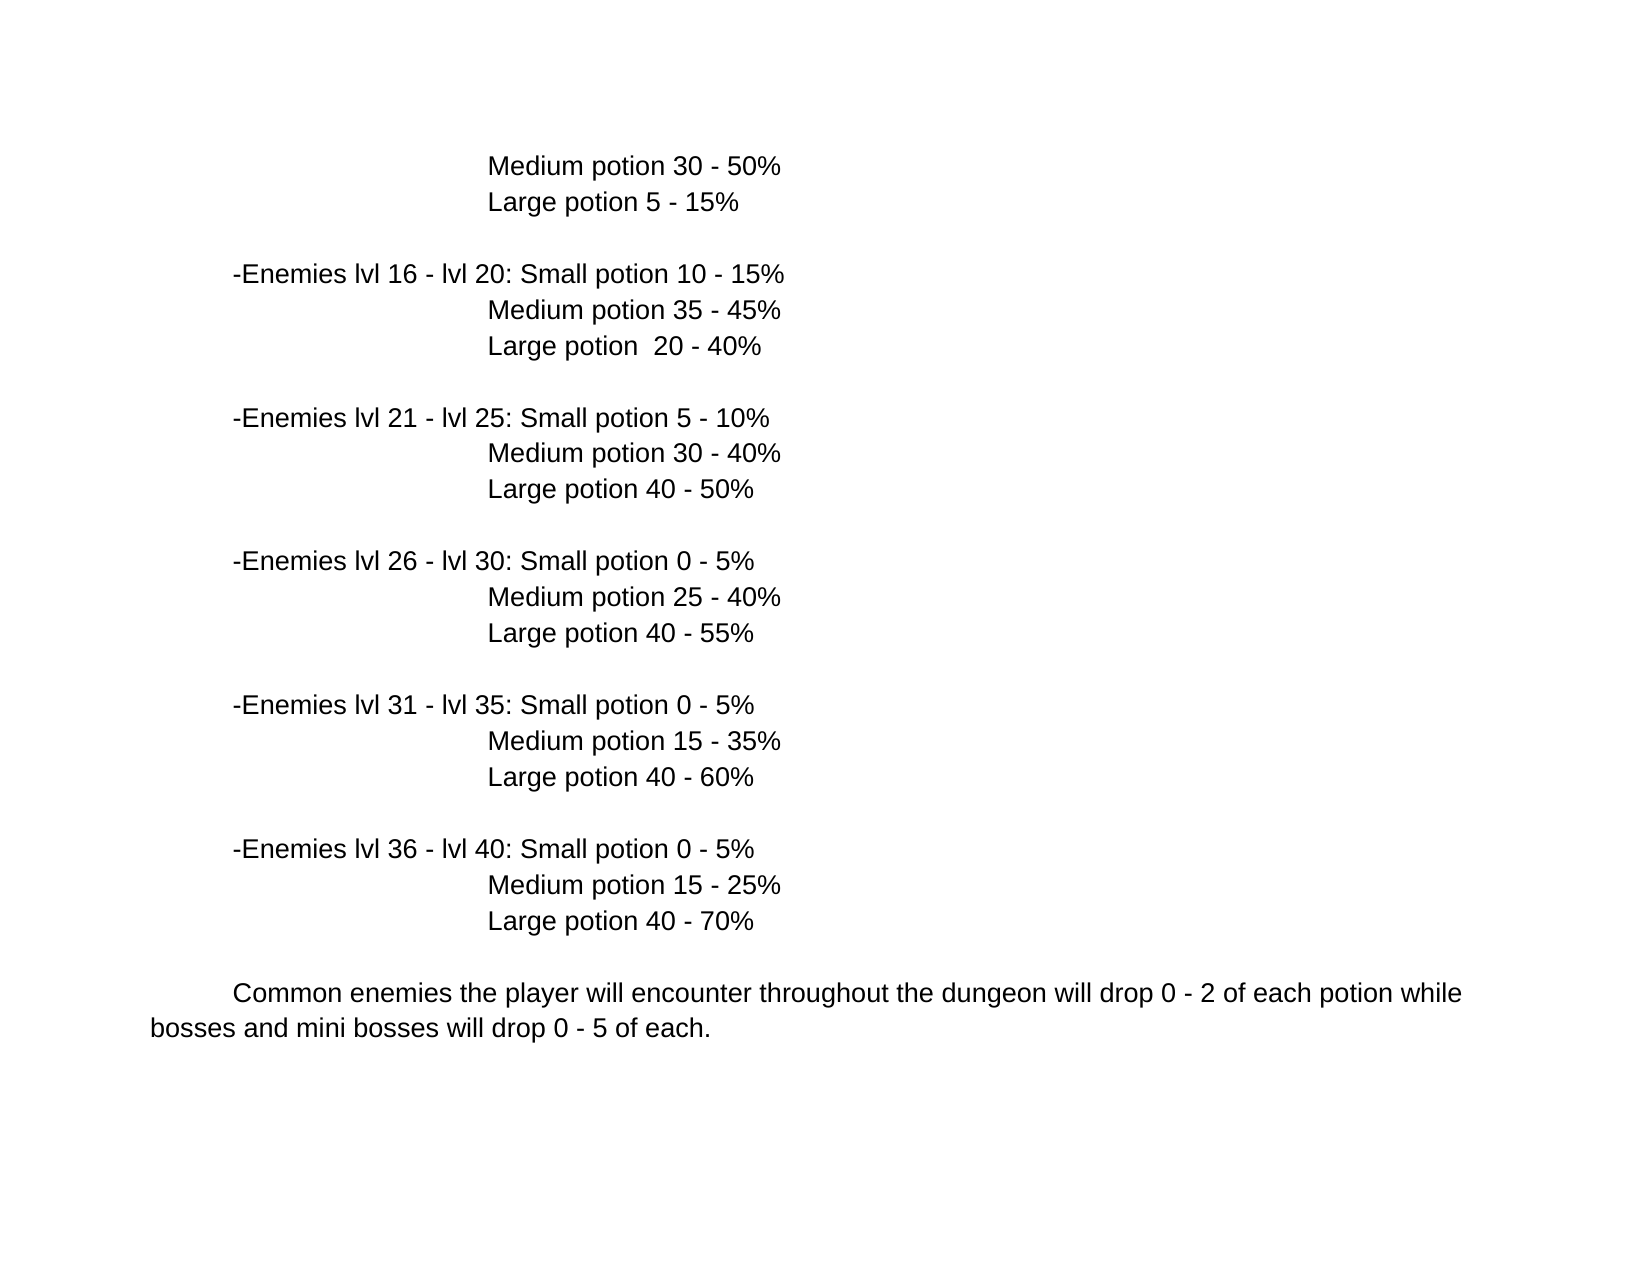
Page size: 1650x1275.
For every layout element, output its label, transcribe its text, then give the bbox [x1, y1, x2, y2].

text Medium potion 30 - 40% [150, 437, 1500, 469]
text Common enemies the player will encounter throughout the dungeon will drop 0 - 2 of each potion while bosses and mini bosses will drop 0 - 5 of each. [150, 977, 1500, 1044]
text Large potion 20 - 40% [150, 330, 1500, 361]
text Large potion 5 - 15% [150, 186, 1500, 217]
text Large potion 40 - 50% [150, 473, 1500, 505]
text -Enemies lvl 16 - lvl 20: Small potion 10 - 15% [150, 258, 1500, 289]
text Large potion 40 - 55% [150, 617, 1500, 648]
text Large potion 40 - 70% [150, 905, 1500, 936]
text -Enemies lvl 36 - lvl 40: Small potion 0 - 5% [150, 833, 1500, 864]
text -Enemies lvl 26 - lvl 30: Small potion 0 - 5% [150, 545, 1500, 577]
text -Enemies lvl 21 - lvl 25: Small potion 5 - 10% [150, 402, 1500, 433]
text Medium potion 15 - 25% [150, 869, 1500, 900]
text Medium potion 30 - 50% [150, 150, 1500, 181]
text Medium potion 15 - 35% [150, 725, 1500, 756]
text Medium potion 35 - 45% [150, 294, 1500, 325]
text -Enemies lvl 31 - lvl 35: Small potion 0 - 5% [150, 689, 1500, 720]
text Large potion 40 - 60% [150, 761, 1500, 792]
text Medium potion 25 - 40% [150, 581, 1500, 612]
